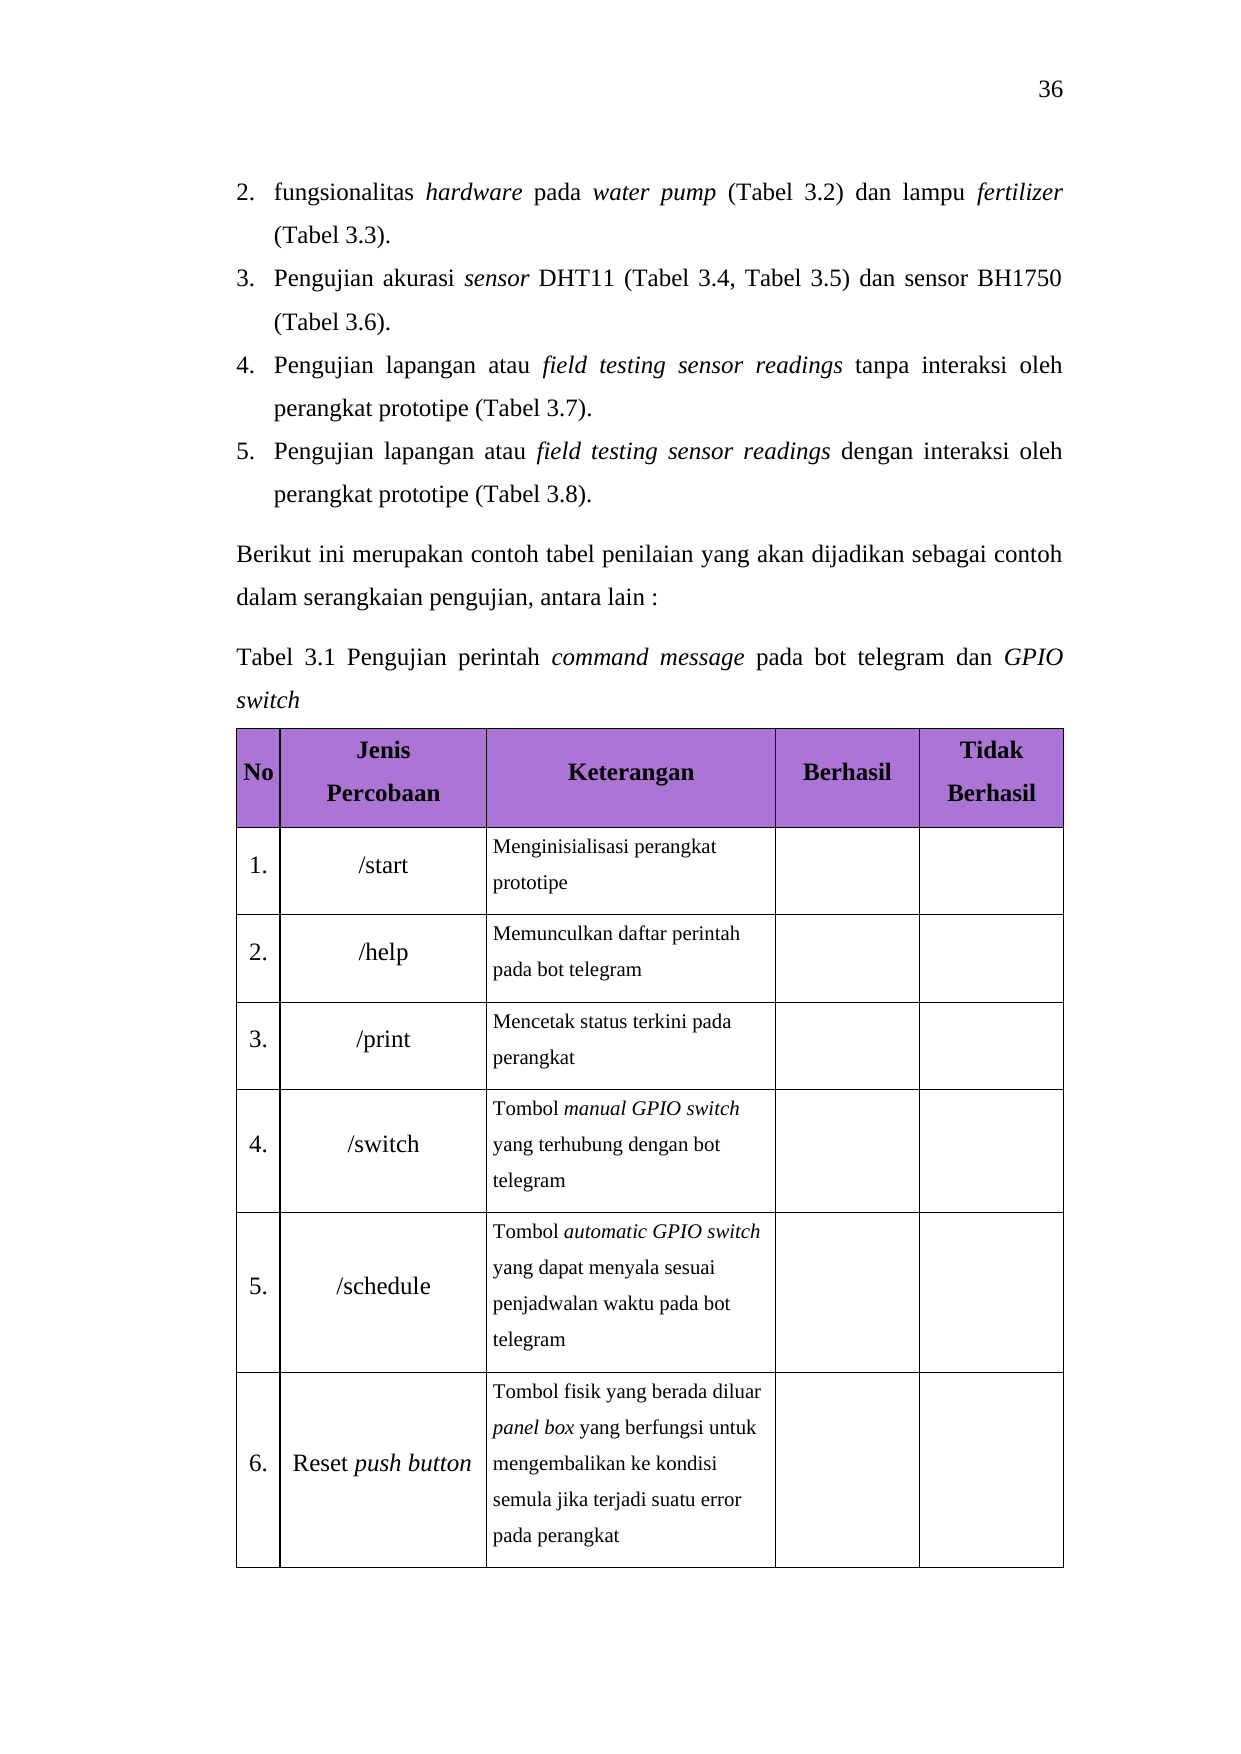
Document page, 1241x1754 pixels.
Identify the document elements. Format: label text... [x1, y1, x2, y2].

table_cell /print [281, 1003, 486, 1089]
table_cell [920, 1213, 1063, 1372]
list Pengujian lapangan atau field testing sensor readings tanpa interaksi oleh perangkat prototipe (Tabel 3.7). [236, 350, 1063, 422]
table_cell Tombol automatic GPIO switch yang dapat menyala sesuai penjadwalan waktu pada bot telegram [487, 1213, 775, 1372]
table_cell Reset push button [281, 1373, 486, 1567]
table_cell 1. [237, 828, 279, 914]
table_cell 4. [237, 1090, 279, 1212]
table_cell [920, 1003, 1063, 1089]
table_cell [776, 1373, 919, 1567]
table_cell [776, 828, 919, 914]
table_cell 6. [237, 1373, 279, 1567]
table_cell [920, 1090, 1063, 1212]
table_header Tidak Berhasil [920, 729, 1063, 827]
table_cell [920, 1373, 1063, 1567]
table_cell /schedule [281, 1213, 486, 1372]
table_cell [920, 915, 1063, 1002]
table_cell Tombol fisik yang berada diluar panel box yang berfungsi untuk mengembalikan ke kondisi semula jika terjadi suatu error pada perangkat [487, 1373, 775, 1567]
table_cell [776, 915, 919, 1002]
table_header Keterangan [487, 729, 775, 827]
table_cell Mencetak status terkini pada perangkat [487, 1003, 775, 1089]
table_cell /switch [281, 1090, 486, 1212]
table_cell [776, 1213, 919, 1372]
table_cell Memunculkan daftar perintah pada bot telegram [487, 915, 775, 1002]
table_cell 2. [237, 915, 279, 1002]
table_cell /help [281, 915, 486, 1002]
table_cell Tombol manual GPIO switch yang terhubung dengan bot telegram [487, 1090, 775, 1212]
table_header Berhasil [776, 729, 919, 827]
table_cell 5. [237, 1213, 279, 1372]
table_cell [920, 828, 1063, 914]
table_cell 3. [237, 1003, 279, 1089]
table_header Jenis Percobaan [281, 729, 486, 827]
list Pengujian akurasi sensor DHT11 (Tabel 3.4, Tabel 3.5) dan sensor BH1750 (Tabel 3.6). [236, 263, 1063, 335]
table_header No [237, 729, 279, 827]
table_cell [776, 1090, 919, 1212]
text Tabel 3.1 Pengujian perintah command message pada bot telegram dan GPIO switch [236, 642, 1063, 714]
text Berikut ini merupakan contoh tabel penilaian yang akan dijadikan sebagai contoh dalam serangkaian pengujian, antara lain : [236, 539, 1063, 611]
list Pengujian lapangan atau field testing sensor readings dengan interaksi oleh perangkat prototipe (Tabel 3.8). [236, 436, 1063, 508]
table_cell /start [281, 828, 486, 914]
table_cell [776, 1003, 919, 1089]
table_cell Menginisialisasi perangkat prototipe [487, 828, 775, 914]
list fungsionalitas hardware pada water pump (Tabel 3.2) dan lampu fertilizer (Tabel 3.3). [236, 177, 1063, 249]
